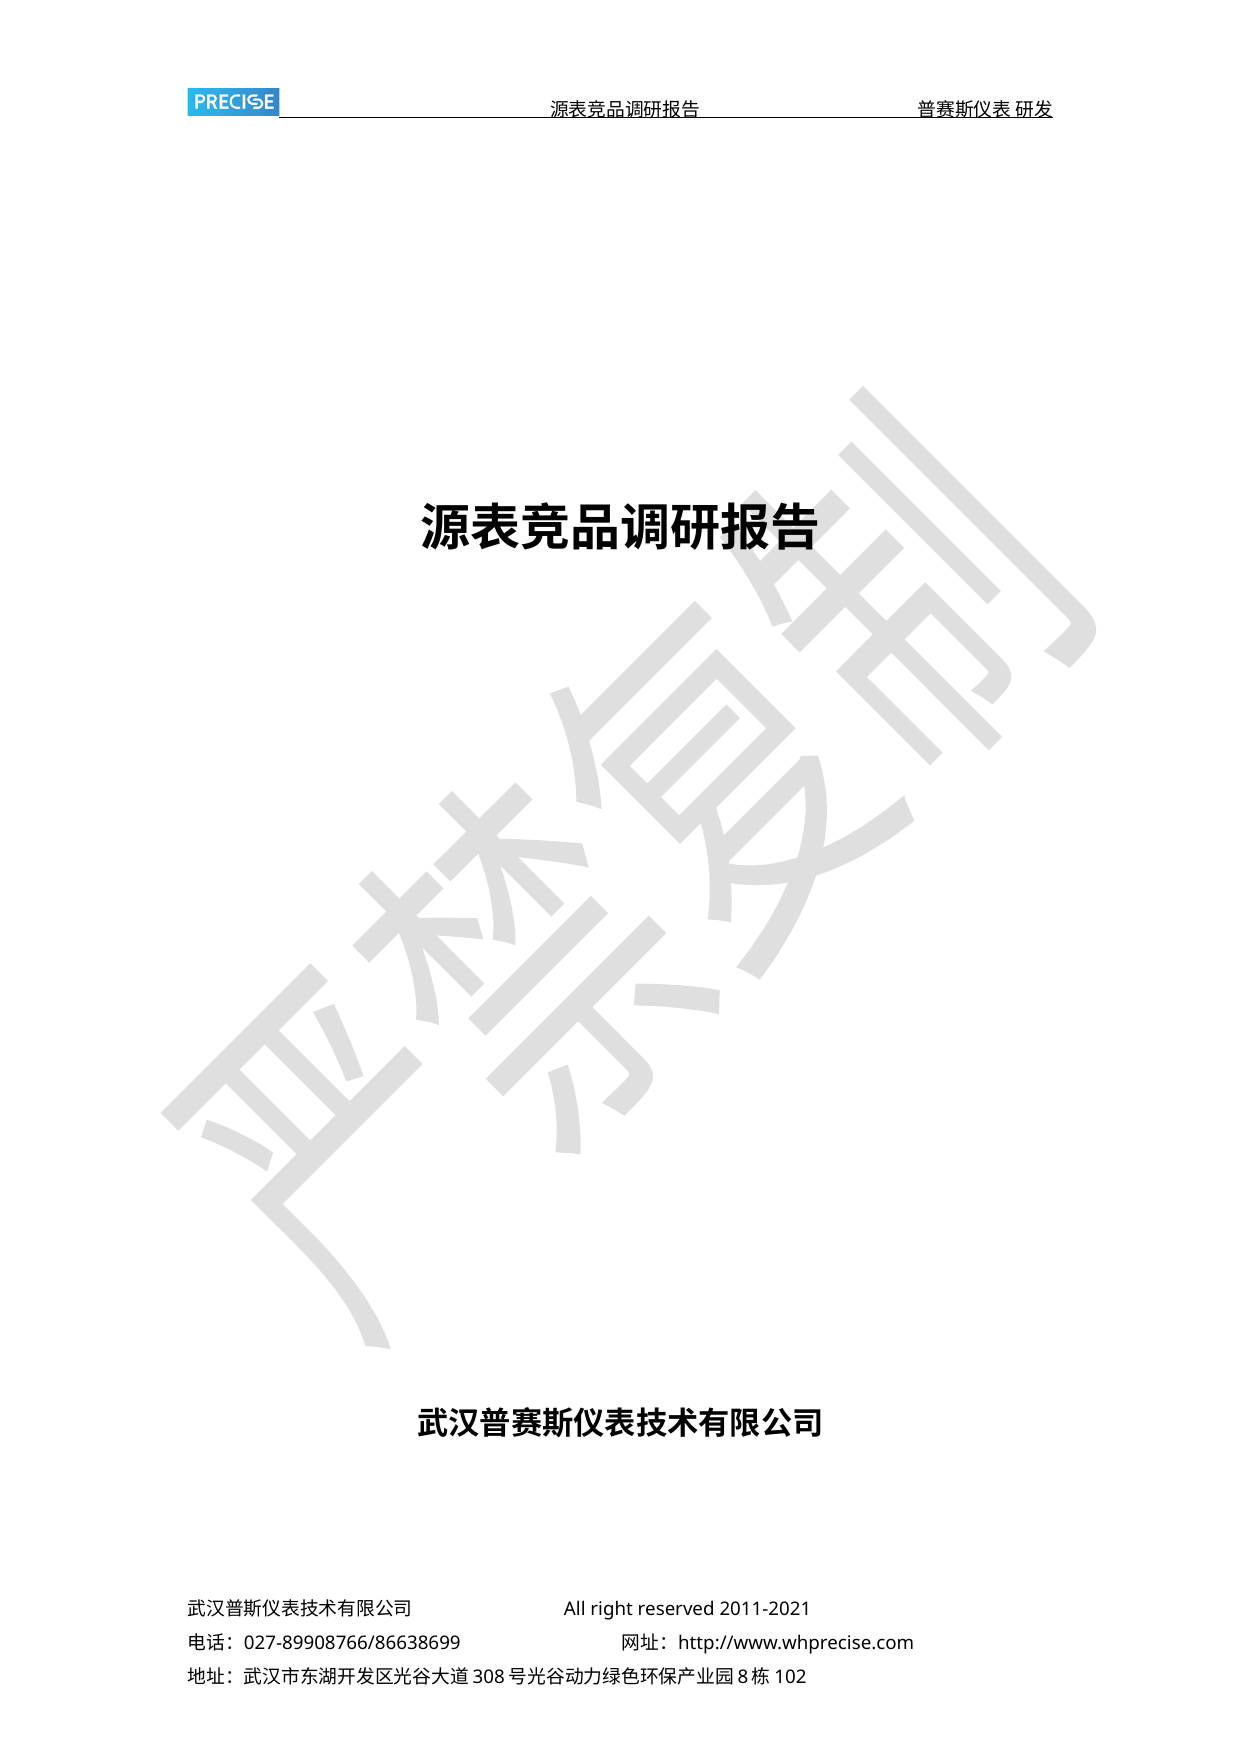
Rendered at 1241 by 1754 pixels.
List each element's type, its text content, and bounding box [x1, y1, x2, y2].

text 武汉普赛斯仪表技术有限公司 [187, 1389, 1053, 1454]
text 源表竞品调研报告 [187, 475, 1053, 572]
picture [187, 88, 280, 116]
